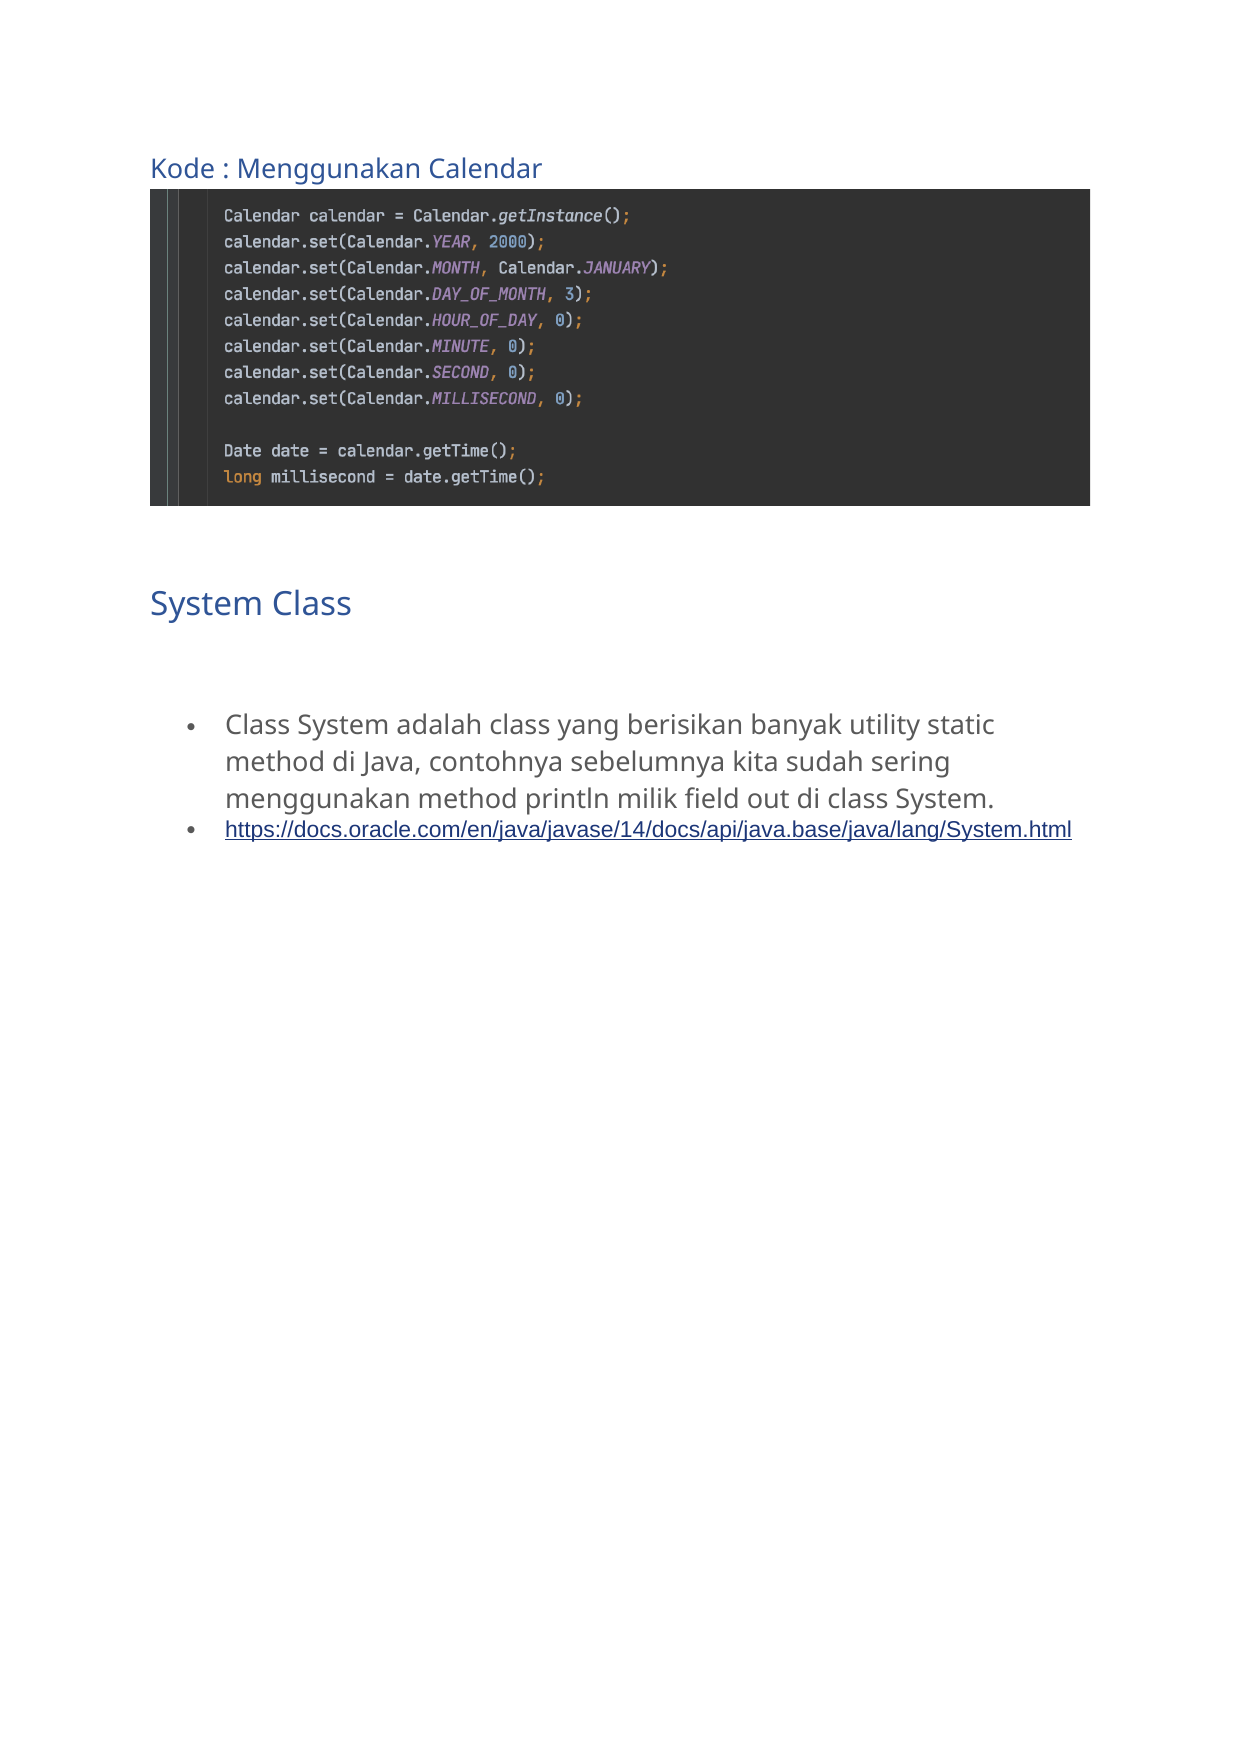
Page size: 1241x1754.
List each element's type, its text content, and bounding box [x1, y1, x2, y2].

picture [150, 189, 1091, 506]
subtitle Kode : Menggunakan Calendar [150, 150, 1090, 187]
list https://docs.oracle.com/en/java/javase/14/docs/api/java.base/java/lang/System.html [187, 816, 1090, 843]
list Class System adalah class yang berisikan banyak utility static method di Java, contohnya sebelumnya kita sudah sering menggunakan method println milik field out di class System. [187, 706, 1090, 816]
subtitle System Class [150, 579, 1090, 625]
